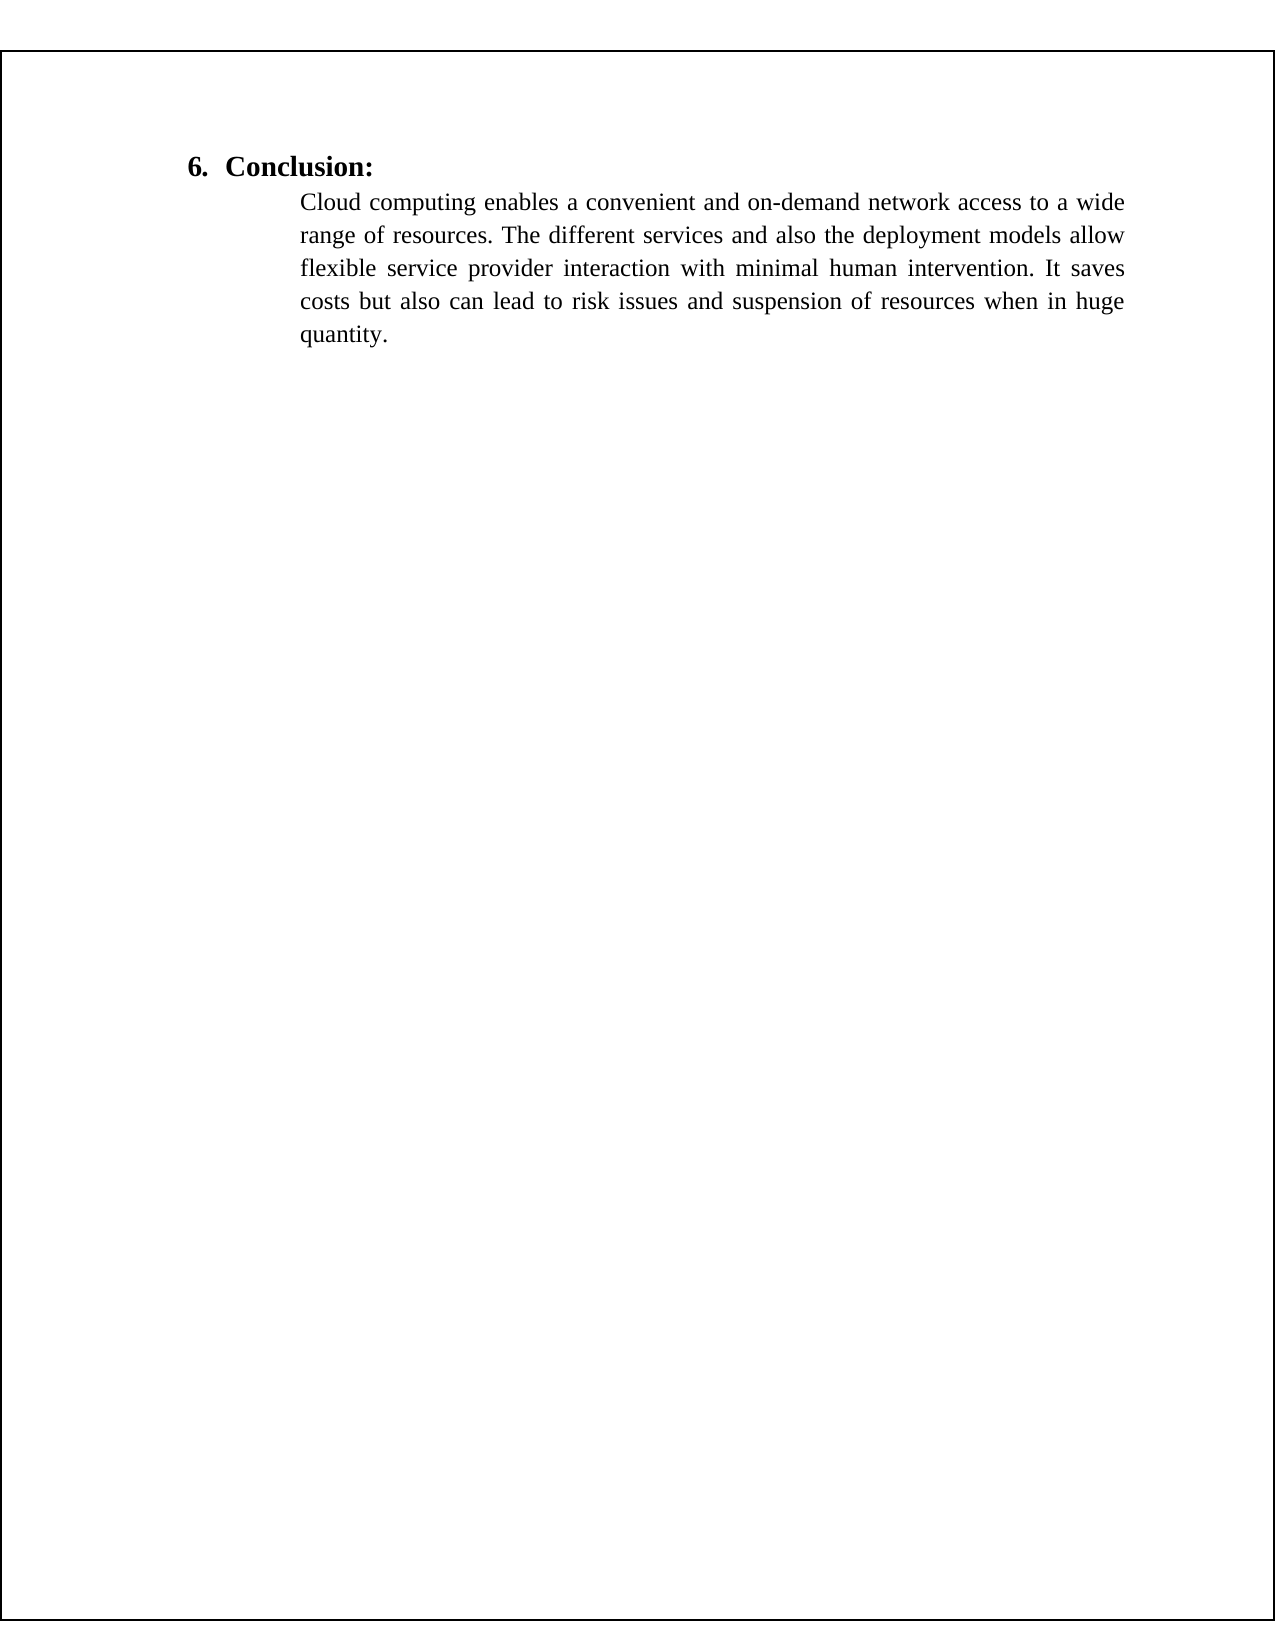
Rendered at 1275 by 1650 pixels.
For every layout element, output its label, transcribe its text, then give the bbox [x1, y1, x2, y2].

text Cloud computing enables a convenient and on-demand network access to a wide range of resources. The different services and also the deployment models allow flexible service provider interaction with minimal human intervention. It saves costs but also can lead to risk issues and suspension of resources when in huge quantity. [300, 187, 1126, 348]
subtitle Conclusion: [187, 149, 1273, 183]
